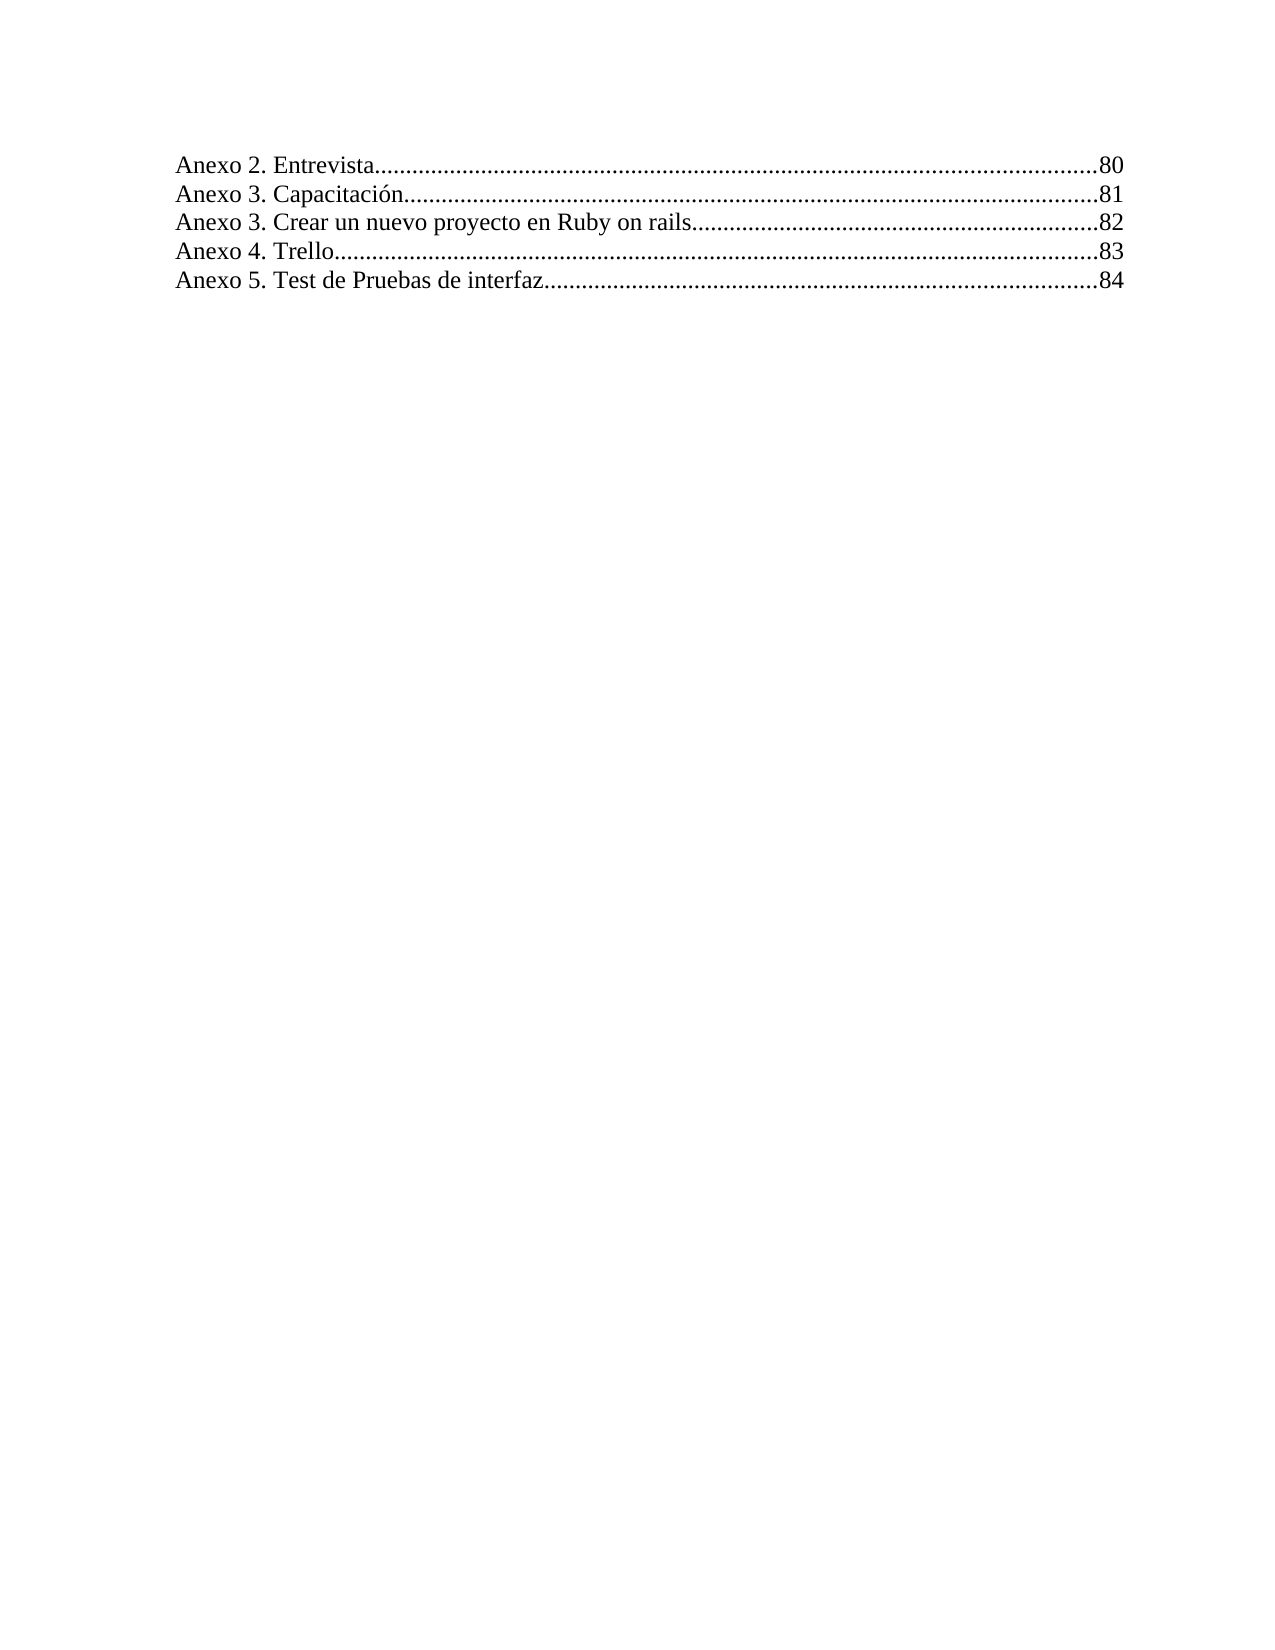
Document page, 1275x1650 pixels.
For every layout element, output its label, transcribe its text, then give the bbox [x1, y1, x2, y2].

text Anexo 2. Entrevista 80 [175, 150, 1125, 179]
text Anexo 4. Trello 83 [175, 236, 1125, 265]
text Anexo 3. Capacitación 81 [175, 179, 1125, 207]
text Anexo 3. Crear un nuevo proyecto en Ruby on rails 82 [175, 207, 1125, 236]
text Anexo 5. Test de Pruebas de interfaz 84 [175, 265, 1125, 294]
